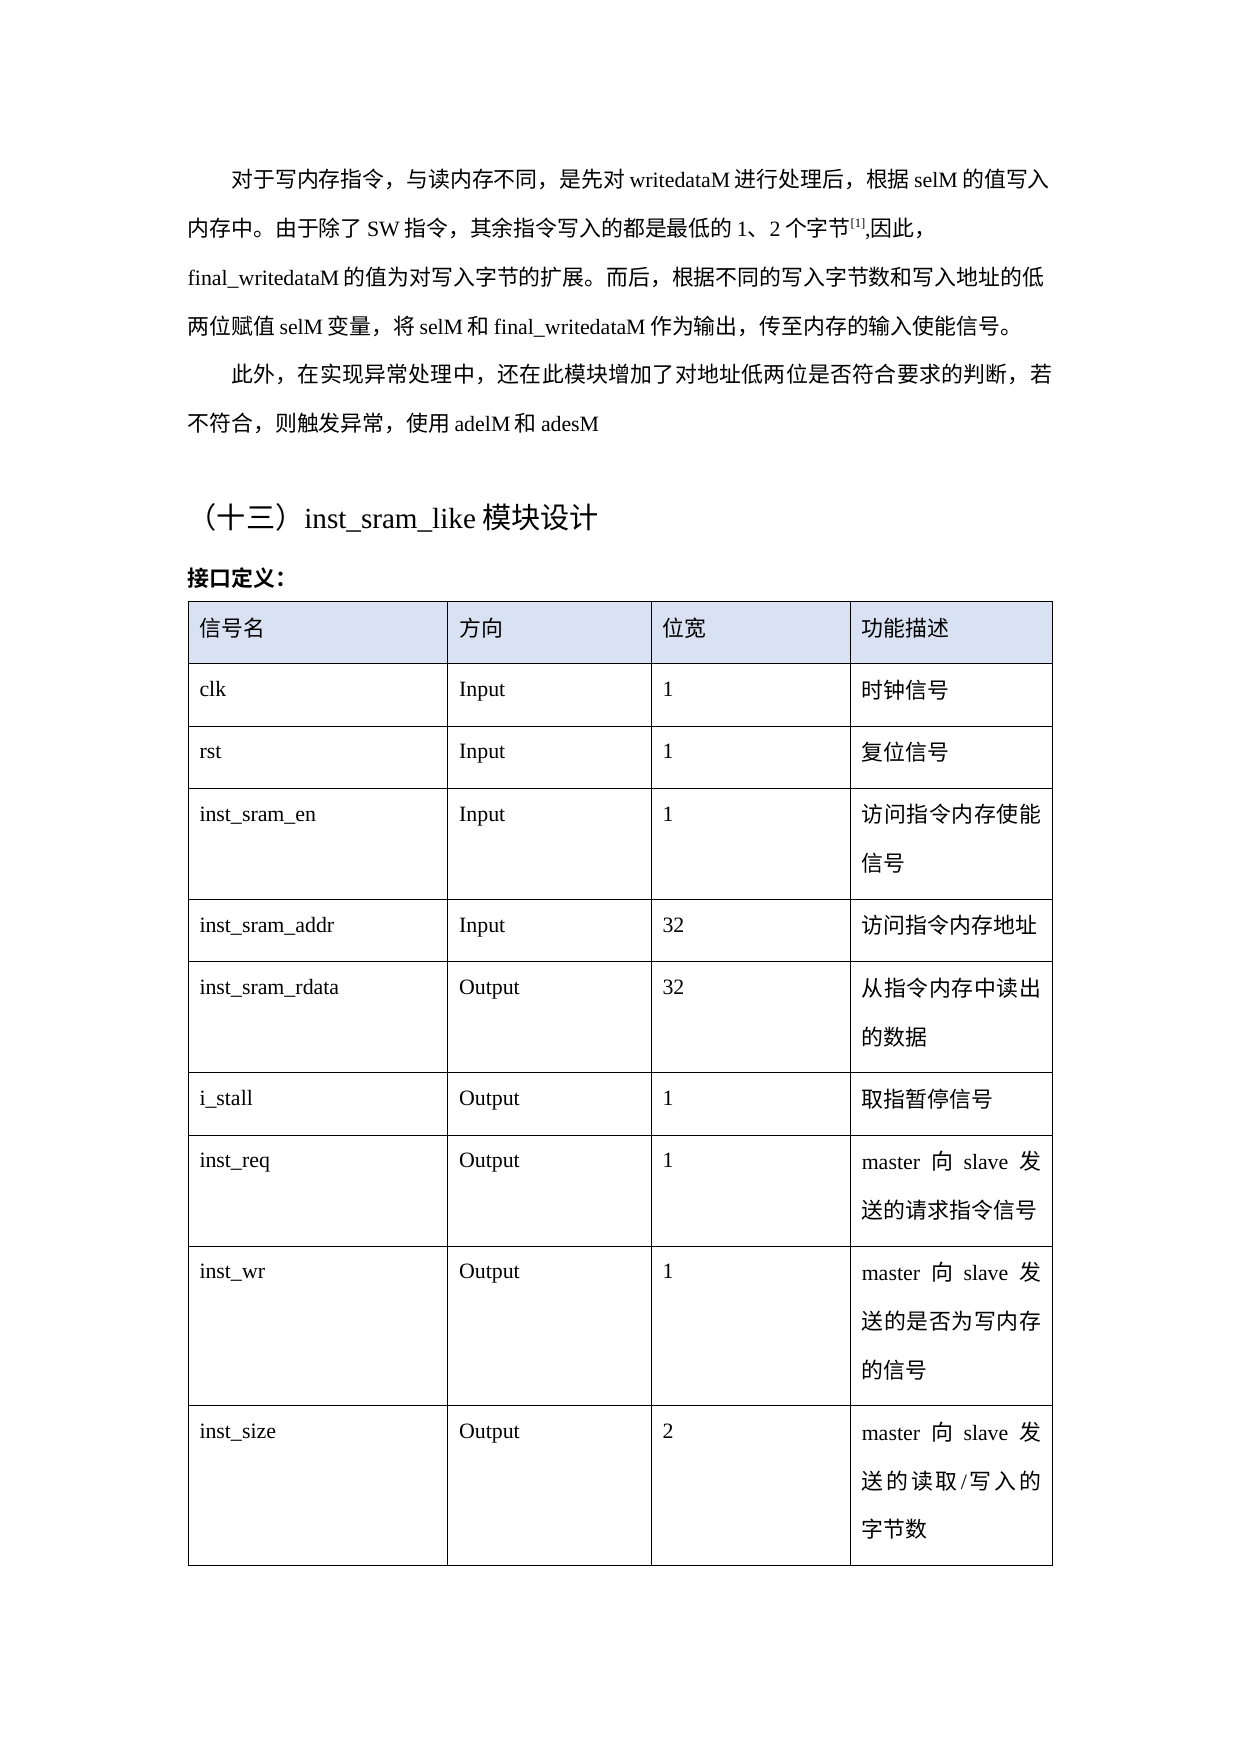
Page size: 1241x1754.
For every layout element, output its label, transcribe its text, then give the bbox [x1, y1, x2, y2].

table_cell clk [189, 664, 447, 726]
table_cell master向slave发送的请求指令信号 [851, 1136, 1052, 1246]
table_header 功能描述 [851, 602, 1052, 663]
table_cell Output [448, 1247, 651, 1405]
table_cell 1 [652, 789, 850, 899]
table_cell 32 [652, 900, 850, 961]
table_cell 取指暂停信号 [851, 1073, 1052, 1134]
table_cell inst_size [189, 1406, 447, 1565]
table_cell Output [448, 1406, 651, 1565]
table_cell 2 [652, 1406, 850, 1565]
table_cell rst [189, 727, 447, 788]
table_cell 32 [652, 962, 850, 1072]
text 接口定义： [187, 560, 1053, 593]
table_cell Input [448, 900, 651, 961]
table_cell inst_req [189, 1136, 447, 1246]
table_cell Input [448, 727, 651, 788]
table_cell 1 [652, 1136, 850, 1246]
table_cell Input [448, 789, 651, 899]
table_cell 从指令内存中读出的数据 [851, 962, 1052, 1072]
table_cell inst_sram_rdata [189, 962, 447, 1072]
table_cell master向slave发送的是否为写内存的信号 [851, 1247, 1052, 1405]
table_cell 1 [652, 1073, 850, 1134]
table_cell Input [448, 664, 651, 726]
table_cell Output [448, 1073, 651, 1134]
table_cell Output [448, 962, 651, 1072]
text 此外，在实现异常处理中，还在此模块增加了对地址低两位是否符合要求的判断，若不符合，则触发异常，使用adelM和adesM [187, 357, 1053, 438]
table_cell 1 [652, 1247, 850, 1405]
table_cell inst_sram_addr [189, 900, 447, 961]
table_cell master向slave发送的读取/写入的字节数 [851, 1406, 1052, 1565]
table_header 信号名 [189, 602, 447, 663]
table_cell inst_sram_en [189, 789, 447, 899]
table_cell inst_wr [189, 1247, 447, 1405]
table_cell 复位信号 [851, 727, 1052, 788]
table_cell 时钟信号 [851, 664, 1052, 726]
text （十三）inst_sram_like模块设计 [187, 483, 1053, 548]
text 对于写内存指令，与读内存不同，是先对writedataM进行处理后，根据selM的值写入内存中。由于除了SW指令，其余指令写入的都是最低的1、2个字节[1,2],因此，final_writedataM的值为对写入字节的扩展。而后，根据不同的写入字节数和写入地址的低两位赋值selM变量，将selM和final_writedataM作为输出，传至内存的输入使能信号。 [187, 162, 1053, 341]
table_cell i_stall [189, 1073, 447, 1134]
table_cell 访问指令内存使能信号 [851, 789, 1052, 899]
table_cell Output [448, 1136, 651, 1246]
table_cell 访问指令内存地址 [851, 900, 1052, 961]
table_header 位宽 [652, 602, 850, 663]
table_cell 1 [652, 727, 850, 788]
table_header 方向 [448, 602, 651, 663]
table_cell 1 [652, 664, 850, 726]
